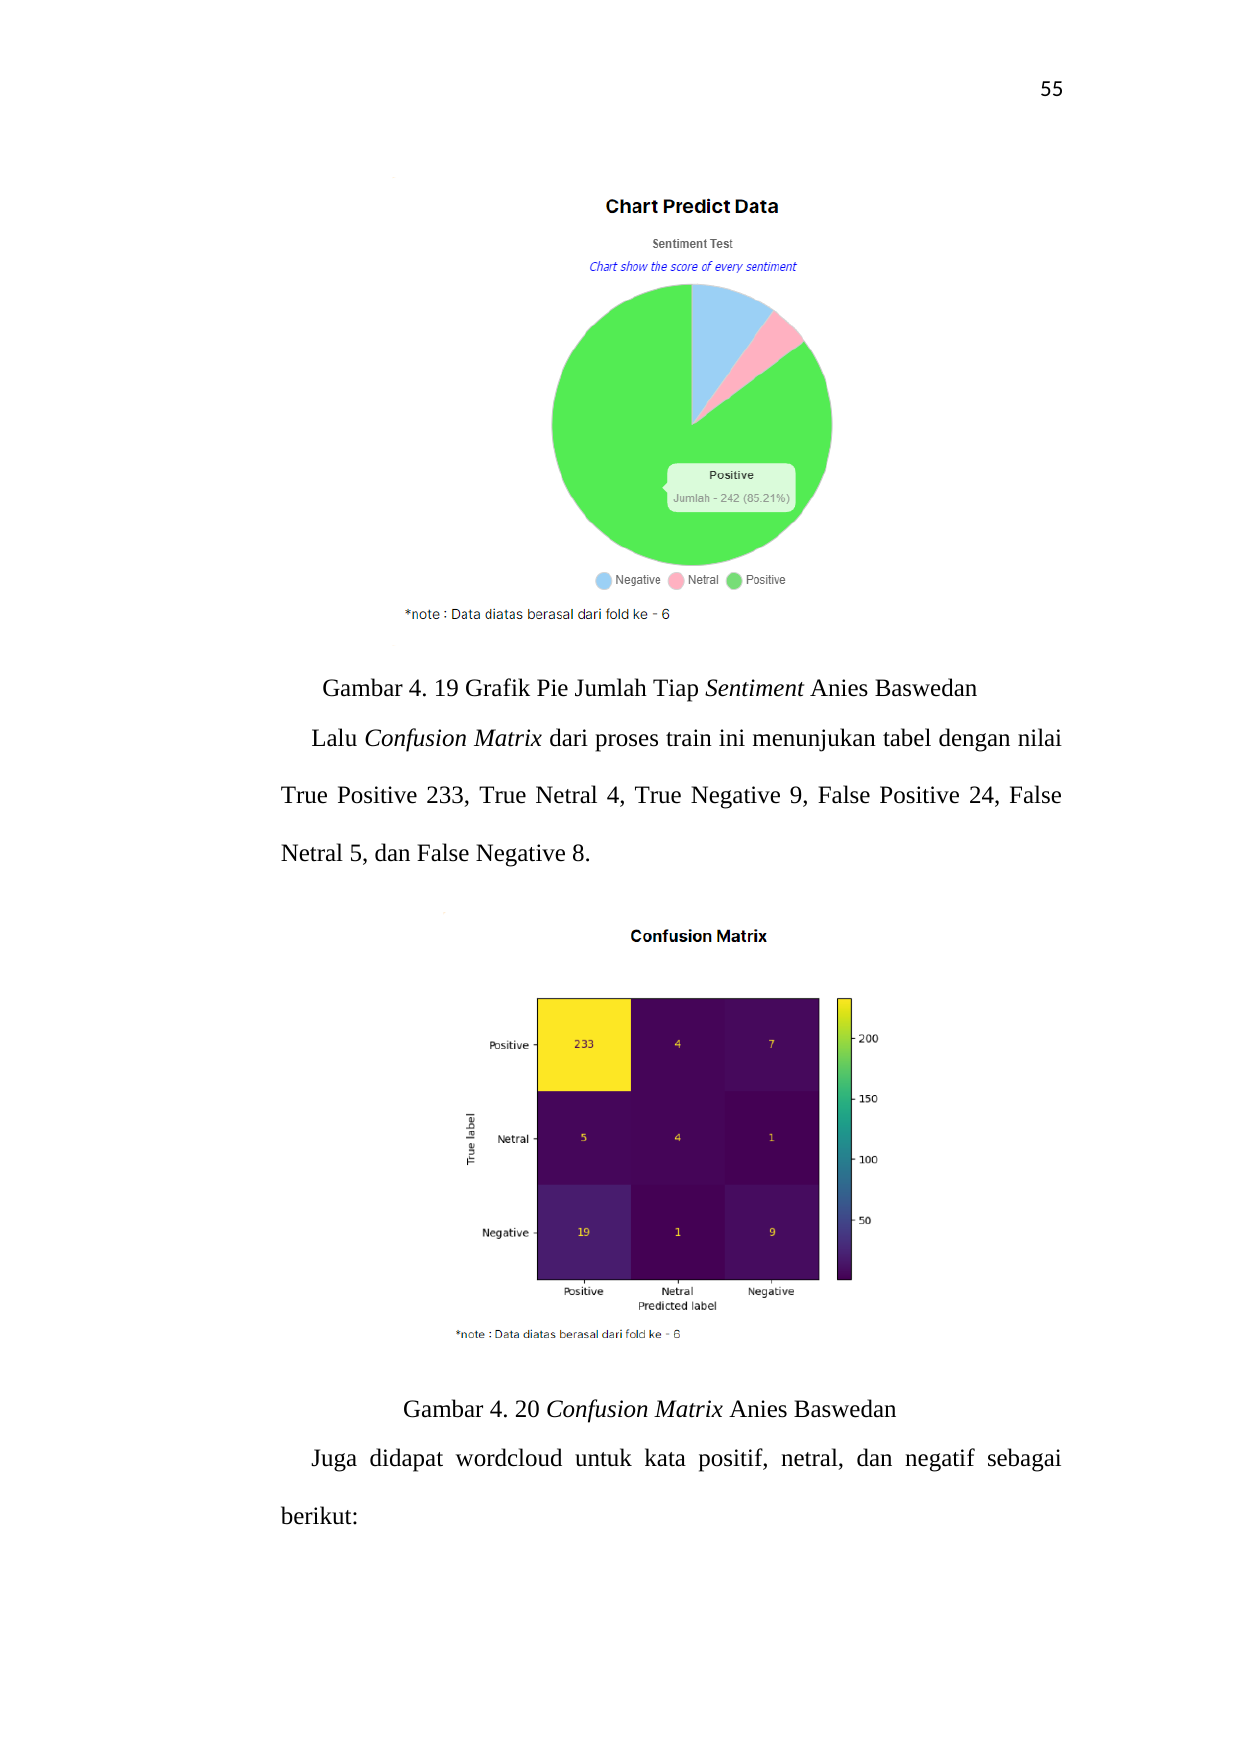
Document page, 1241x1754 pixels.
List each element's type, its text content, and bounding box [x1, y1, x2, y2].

picture [392, 177, 982, 646]
picture [443, 912, 932, 1350]
text Gambar 4. 20 Confusion Matrix Anies Baswedan [236, 1394, 1063, 1423]
text Juga didapat wordcloud untuk kata positif, netral, dan negatif sebagai berikut: [281, 1443, 1063, 1530]
text Lalu Confusion Matrix dari proses train ini menunjukan tabel dengan nilai True Positive 233, True Netral 4, True Negative 9, False Positive 24, False Netral 5, dan False Negative 8. [281, 723, 1063, 867]
text Gambar 4. 19 Grafik Pie Jumlah Tiap Sentiment Anies Baswedan [236, 673, 1063, 702]
